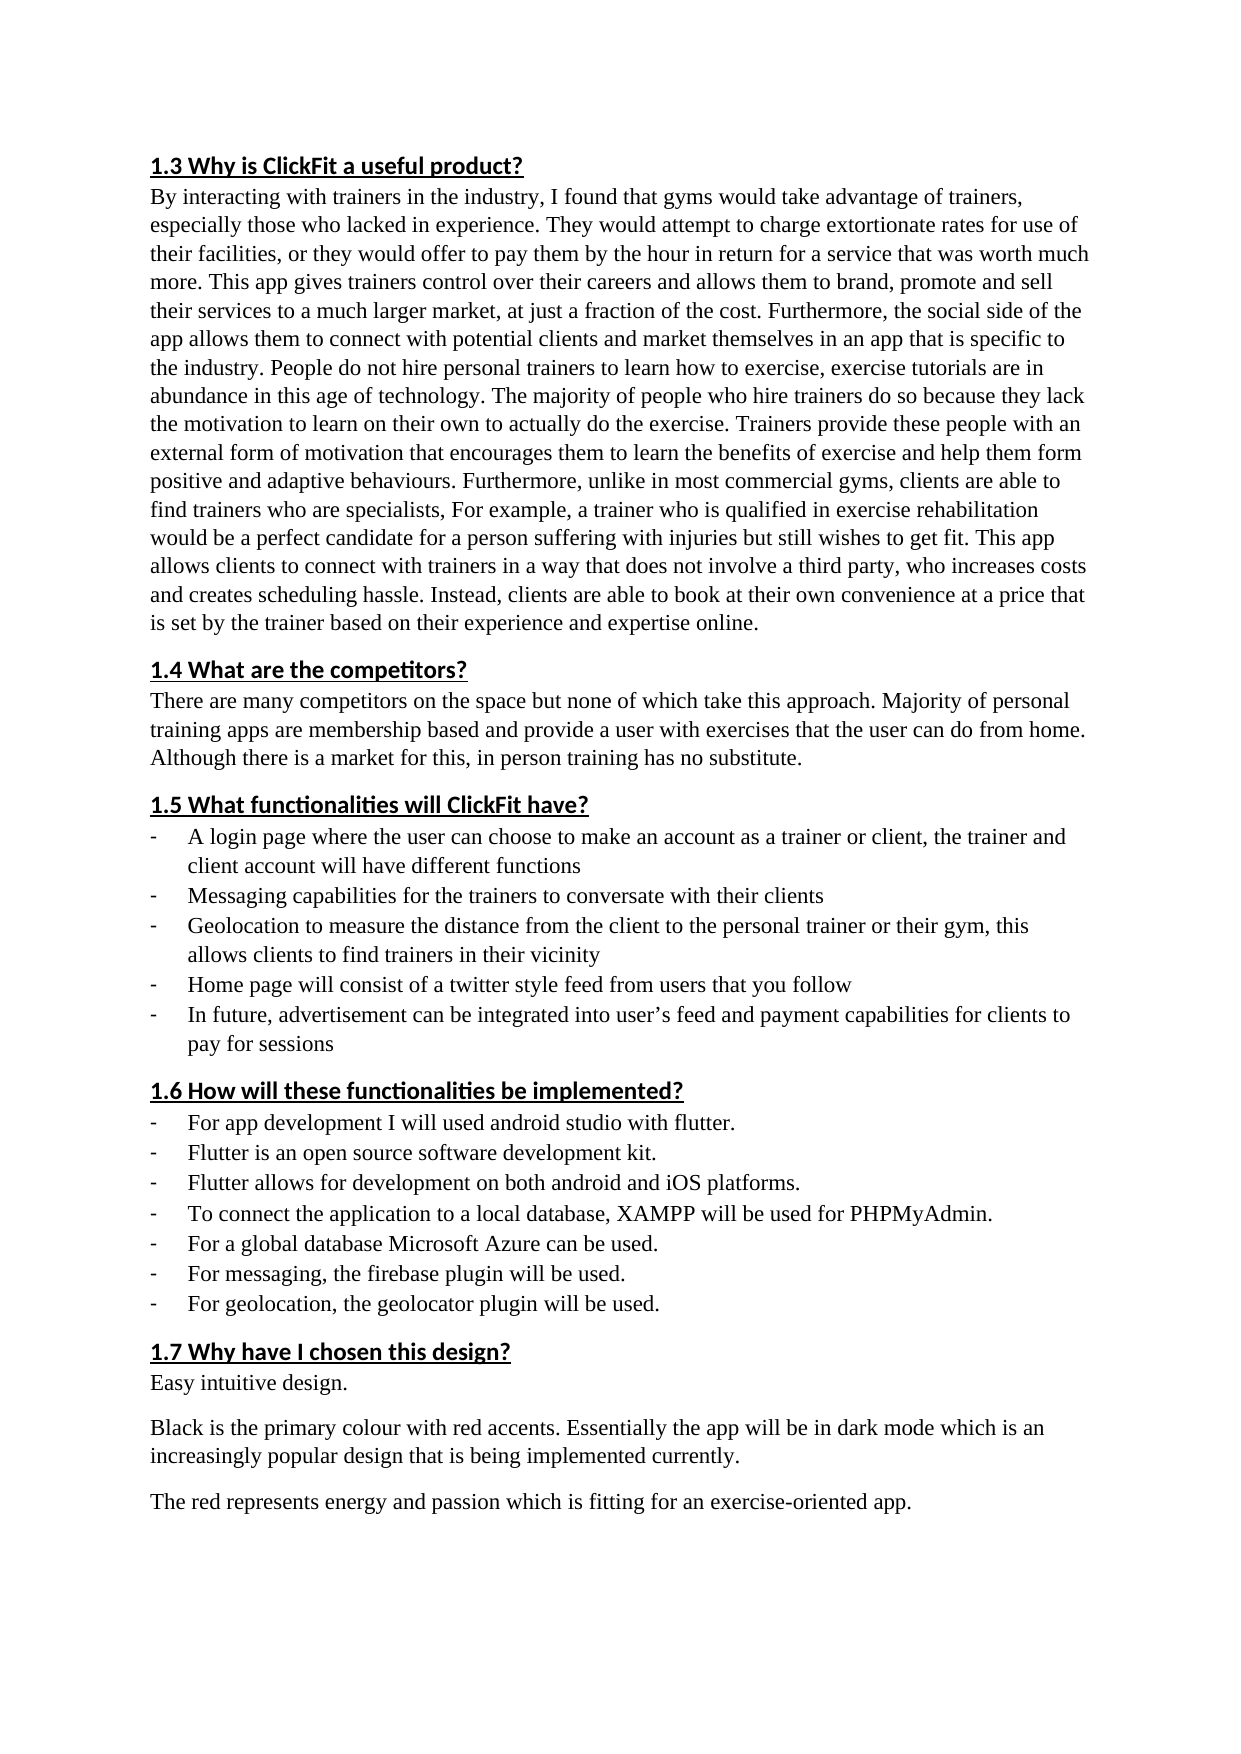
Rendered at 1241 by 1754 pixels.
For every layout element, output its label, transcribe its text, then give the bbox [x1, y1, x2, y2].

subtitle 1.6 How will these functionalities be implemented? [150, 1075, 1090, 1106]
subtitle 1.4 What are the competitors? [150, 654, 1090, 685]
list In future, advertisement can be integrated into user’s feed and payment capabilities for clients to pay for sessions [150, 1000, 1090, 1056]
list For app development I will used android studio with flutter. [150, 1108, 1090, 1136]
subtitle 1.5 What functionalities will ClickFit have? [150, 789, 1090, 820]
list To connect the application to a local database, XAMPP will be used for PHPMyAdmin. [150, 1199, 1090, 1227]
list Flutter is an open source software development kit. [150, 1138, 1090, 1166]
list Flutter allows for development on both android and iOS platforms. [150, 1168, 1090, 1196]
list Home page will consist of a twitter style feed from users that you follow [150, 970, 1090, 998]
text By interacting with trainers in the industry, I found that gyms would take advantage of trainers, especially those who lacked in experience. They would attempt to charge extortionate rates for use of their facilities, or they would offer to pay them by the hour in return for a service that was worth much more. This app gives trainers control over their careers and allows them to brand, promote and sell their services to a much larger market, at just a fraction of the cost. Furthermore, the social side of the app allows them to connect with potential clients and market themselves in an app that is specific to the industry. People do not hire personal trainers to learn how to exercise, exercise tutorials are in abundance in this age of technology. The majority of people who hire trainers do so because they lack the motivation to learn on their own to actually do the exercise. Trainers provide these people with an external form of motivation that encourages them to learn the benefits of exercise and help them form positive and adaptive behaviours. Furthermore, unlike in most commercial gyms, clients are able to find trainers who are specialists, For example, a trainer who is qualified in exercise rehabilitation would be a perfect candidate for a person suffering with injuries but still wishes to get fit. This app allows clients to connect with trainers in a way that does not involve a third party, who increases costs and creates scheduling hassle. Instead, clients are able to book at their own convenience at a price that is set by the trainer based on their experience and expertise online. [150, 183, 1090, 636]
subtitle 1.7 Why have I chosen this design? [150, 1336, 1090, 1367]
text Easy intuitive design. [150, 1369, 1090, 1395]
list For geolocation, the geolocator plugin will be used. [150, 1289, 1090, 1317]
text There are many competitors on the space but none of which take this approach. Majority of personal training apps are membership based and provide a user with exercises that the user can do from home. Although there is a market for this, in person training has no substitute. [150, 687, 1090, 771]
list Messaging capabilities for the trainers to conversate with their clients [150, 881, 1090, 909]
list A login page where the user can choose to make an account as a trainer or client, the trainer and client account will have different functions [150, 822, 1090, 879]
list For messaging, the firebase plugin will be used. [150, 1259, 1090, 1287]
list For a global database Microsoft Azure can be used. [150, 1229, 1090, 1257]
text The red represents energy and passion which is fitting for an exercise-oriented app. [150, 1488, 1090, 1514]
subtitle 1.3 Why is ClickFit a useful product? [150, 150, 1090, 181]
text Black is the primary colour with red accents. Essentially the app will be in dark mode which is an increasingly popular design that is being implemented currently. [150, 1414, 1090, 1469]
list Geolocation to measure the distance from the client to the personal trainer or their gym, this allows clients to find trainers in their vicinity [150, 911, 1090, 968]
